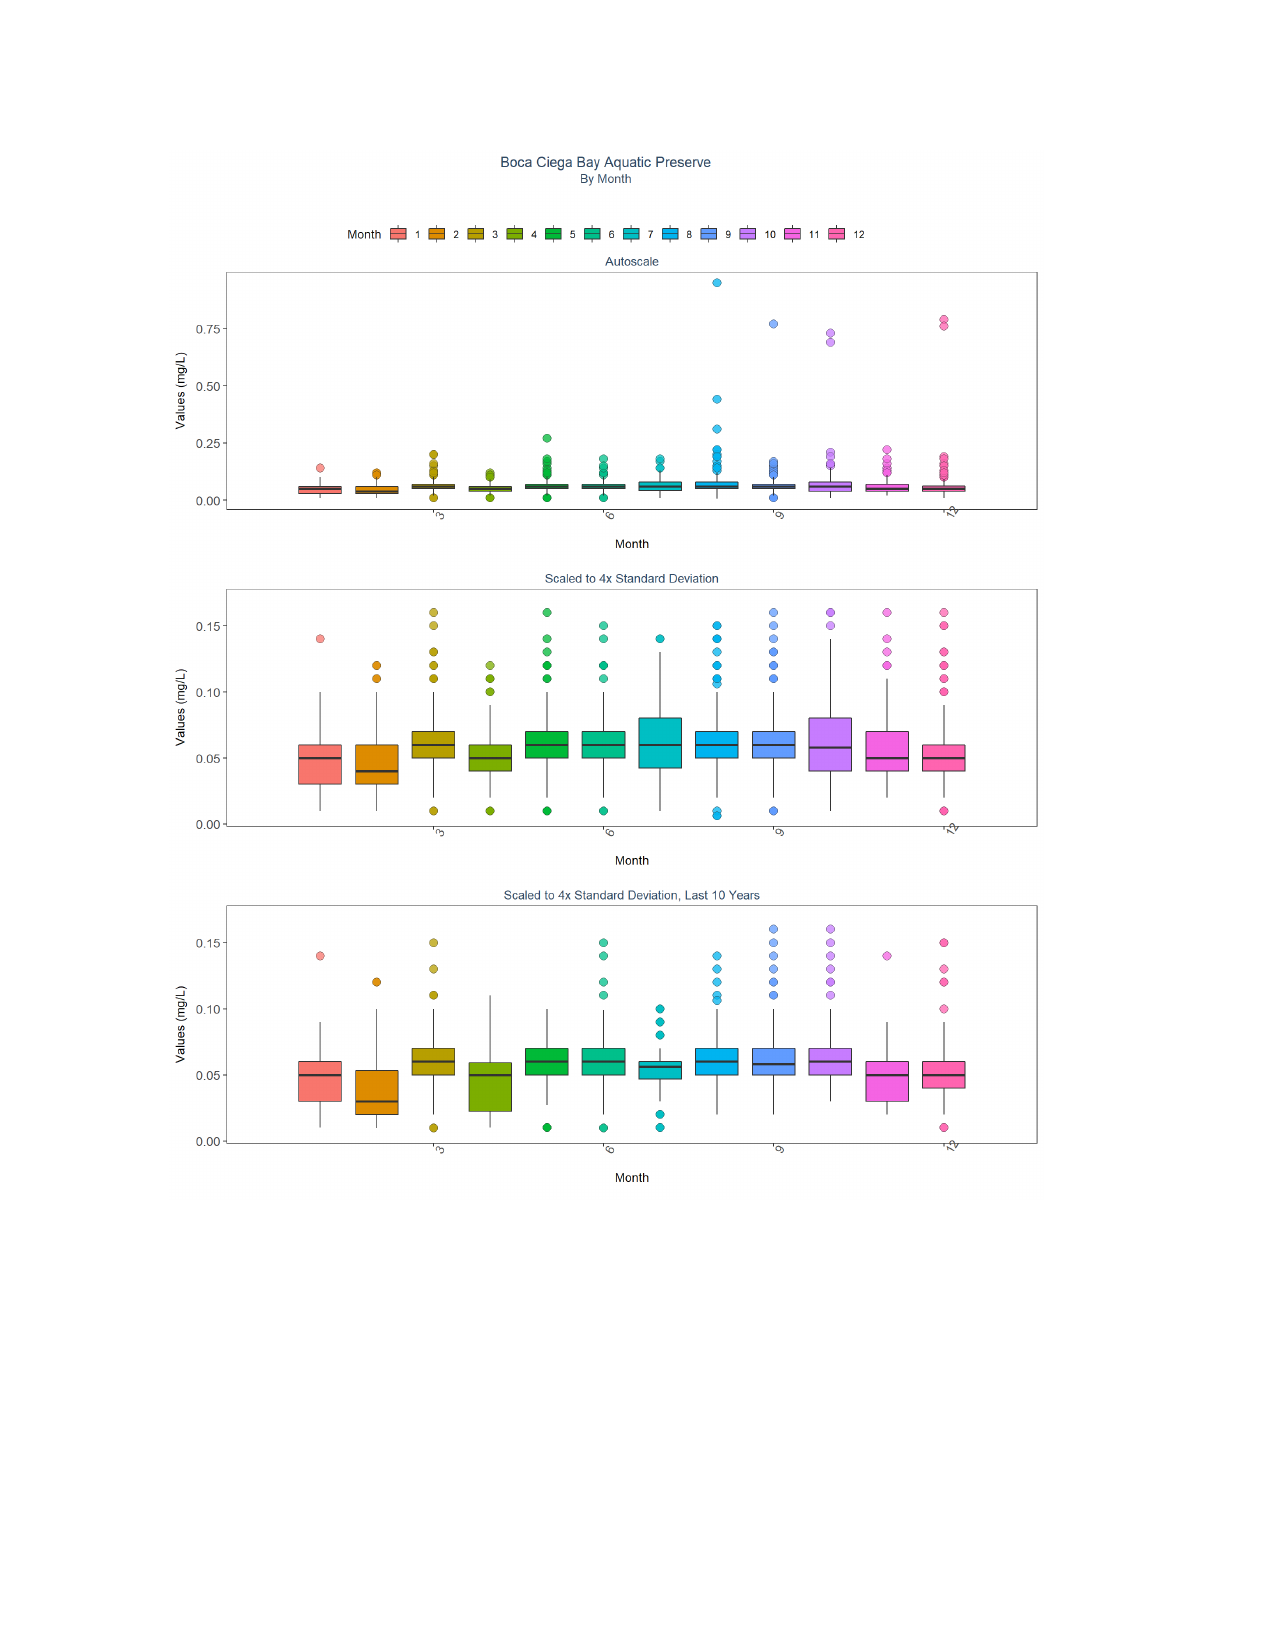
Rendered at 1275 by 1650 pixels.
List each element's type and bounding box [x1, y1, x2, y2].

picture [168, 150, 1044, 1200]
